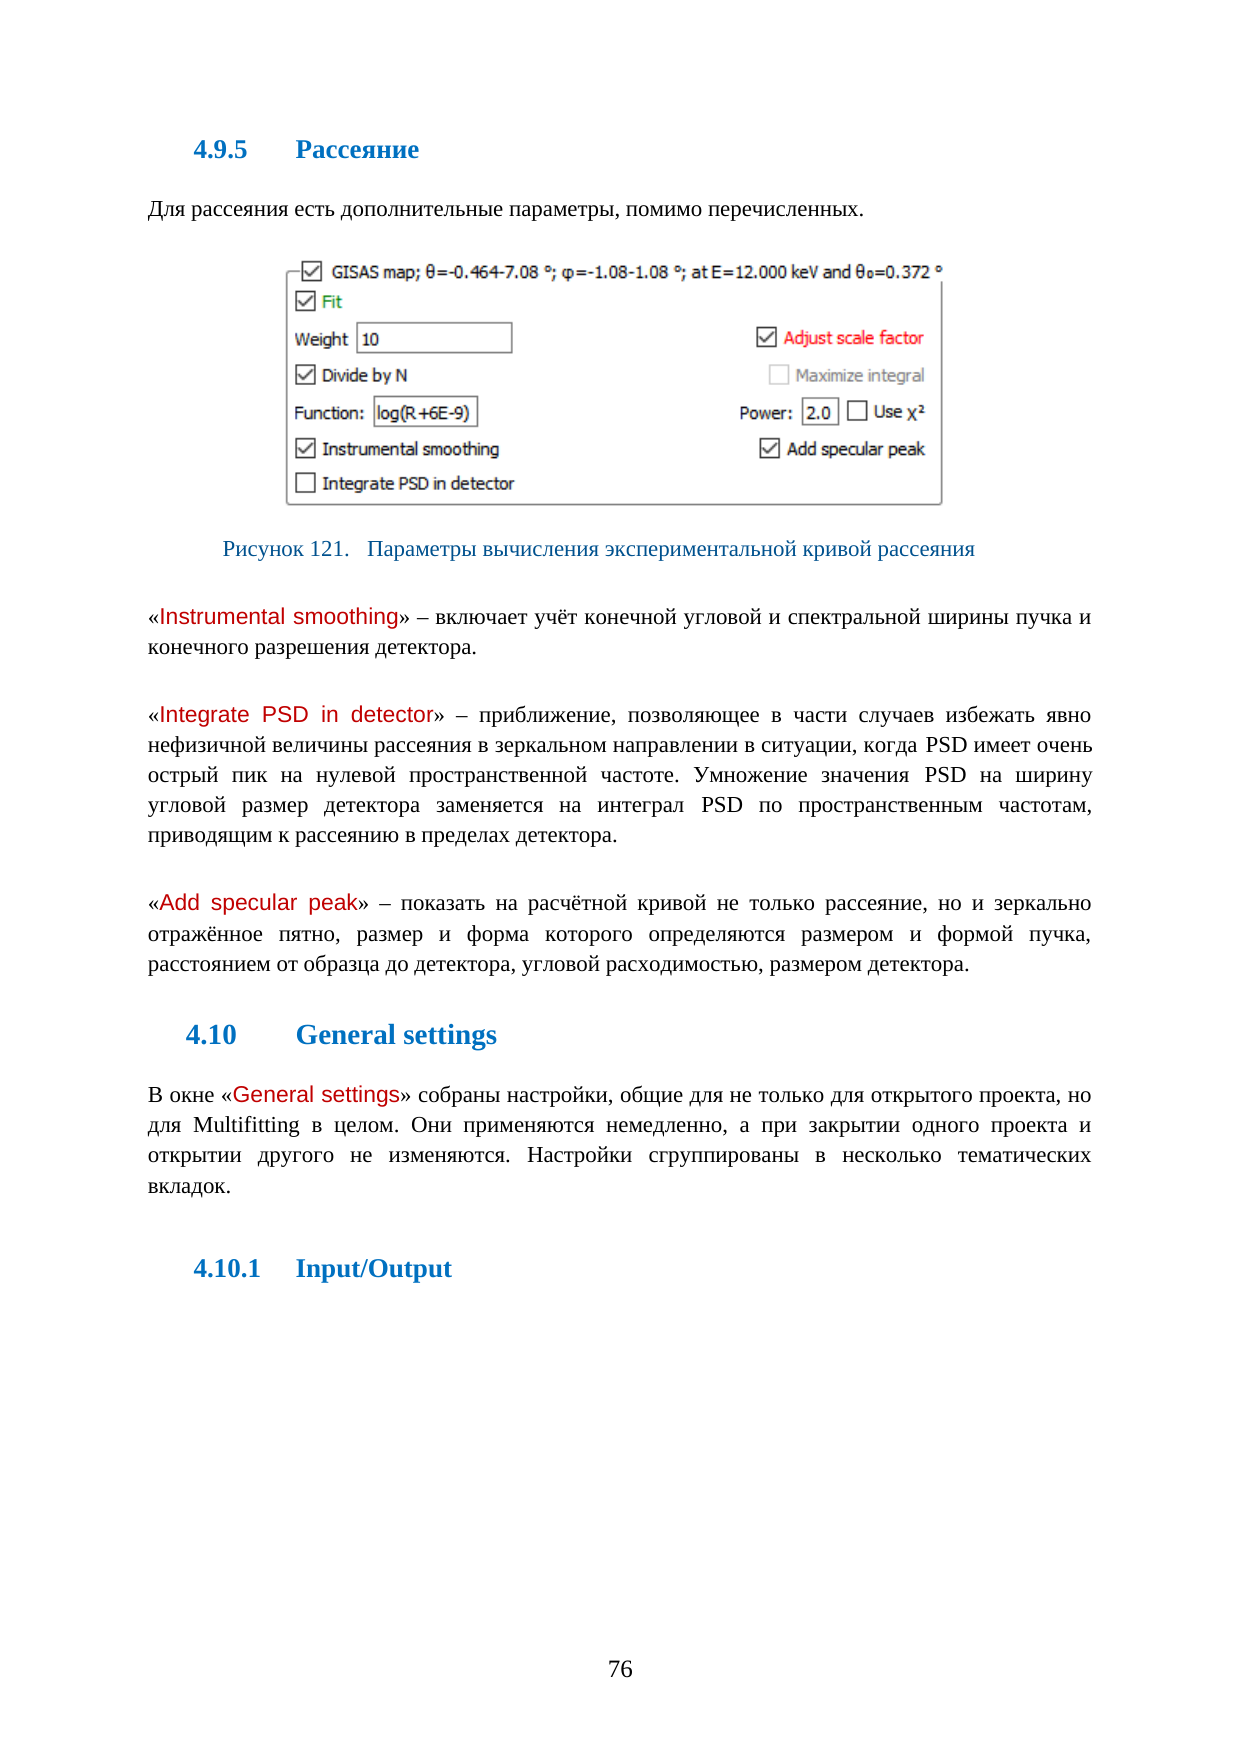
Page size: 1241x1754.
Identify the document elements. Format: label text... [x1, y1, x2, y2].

text «Add specular peak» – показать на расчётной кривой не только рассеяние, но и зеркально отражённое пятно, размер и форма которого определяются размером и формой пучка, расстоянием от образца до детектора, угловой расходимостью, размером детектора. [148, 889, 1093, 976]
text Для рассеяния есть дополнительные параметры, помимо перечисленных. [148, 195, 1093, 222]
picture [280, 255, 949, 515]
subtitle General settings [155, 1017, 1093, 1051]
text «Instrumental smoothing» – включает учёт конечной угловой и спектральной ширины пучка и конечного разрешения детектора. [148, 603, 1093, 659]
subtitle Input/Output [193, 1252, 1093, 1283]
text «Integrate PSD in detector» – приближение, позволяющее в части случаев избежать явно нефизичной величины рассеяния в зеркальном направлении в ситуации, когда PSD имеет очень острый пик на нулевой пространственной частоте. Умножение значения PSD на ширину угловой размер детектора заменяется на интеграл PSD по пространственным частотам, приводящим к рассеянию в пределах детектора. [148, 701, 1093, 848]
subtitle Рассеяние [193, 133, 1093, 164]
text В окне «General settings» собраны настройки, общие для не только для открытого проекта, но для Multifitting в целом. Они применяются немедленно, а при закрытии одного проекта и открытии другого не изменяются. Настройки сгруппированы в несколько тематических вкладок. [148, 1081, 1093, 1198]
